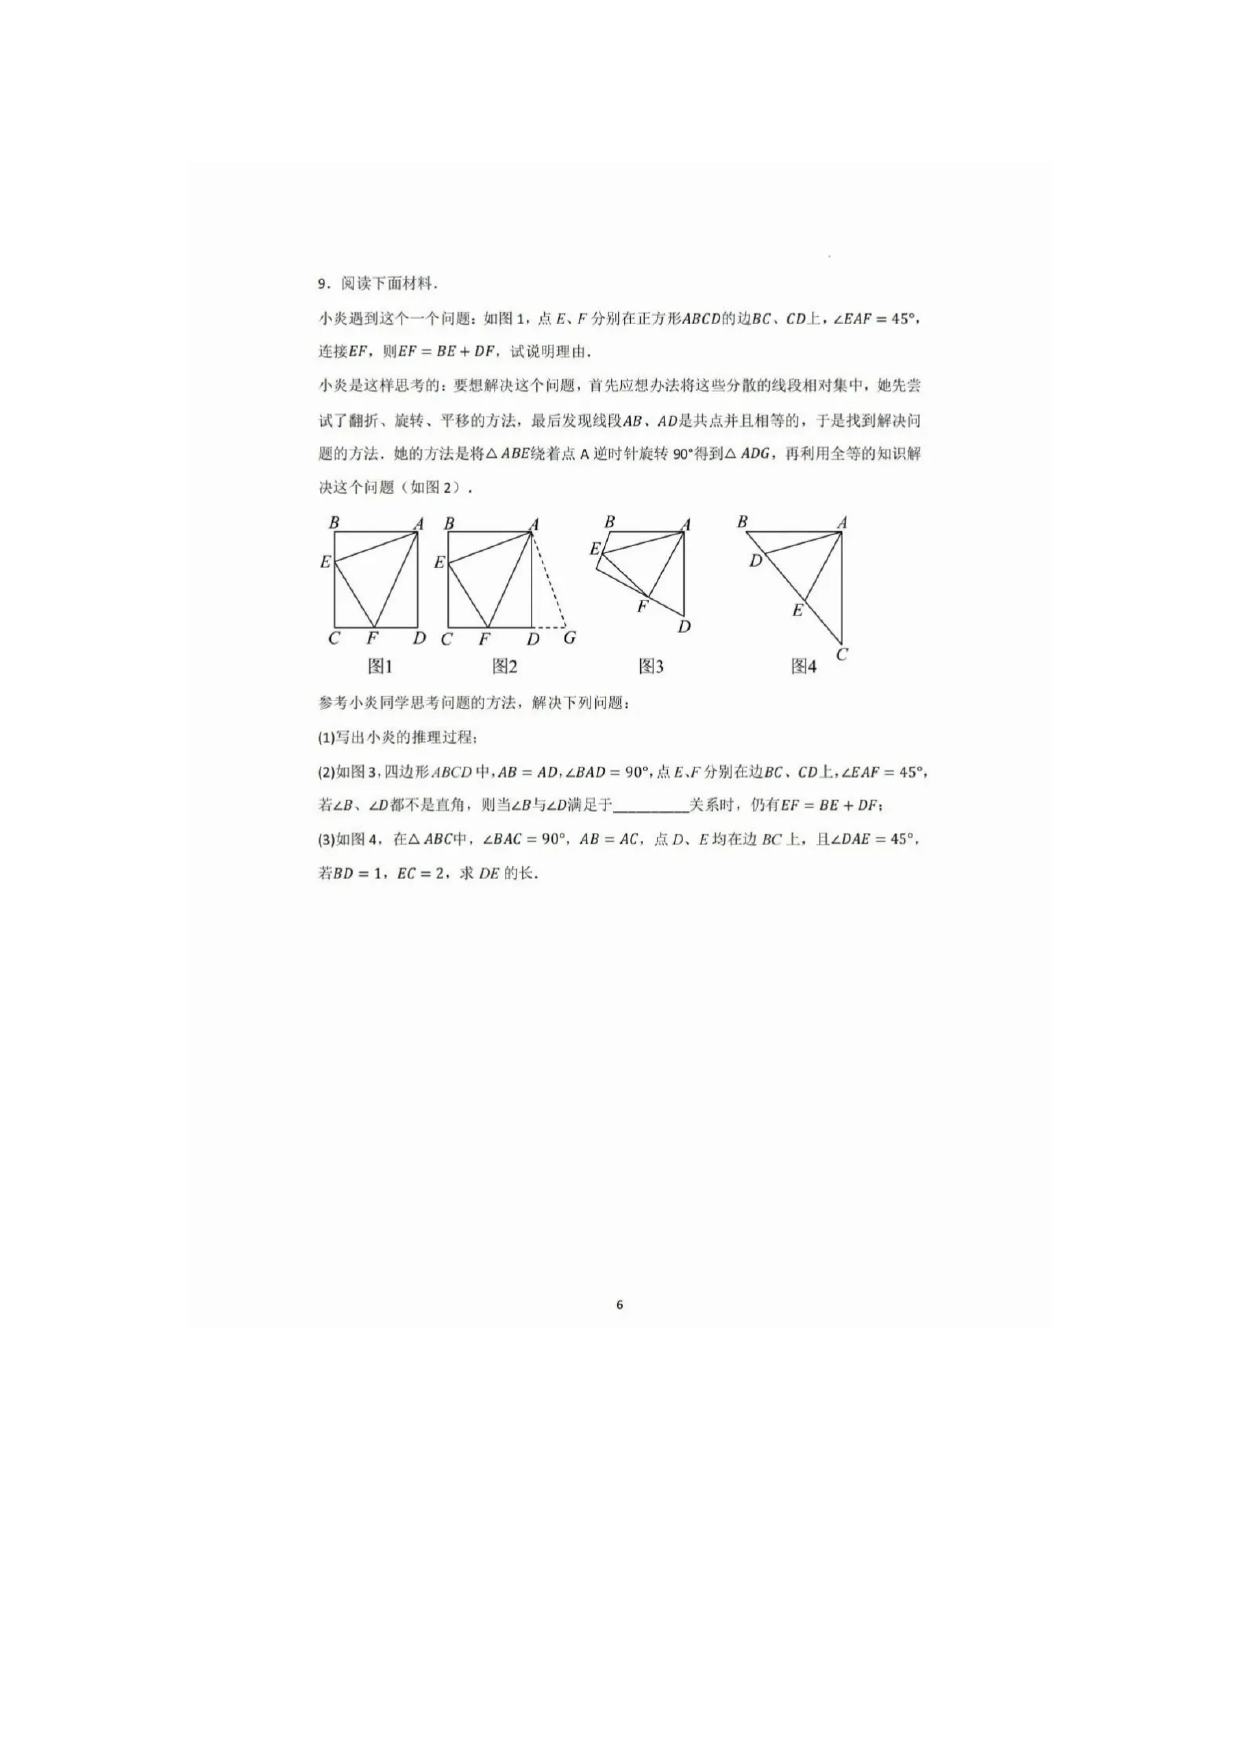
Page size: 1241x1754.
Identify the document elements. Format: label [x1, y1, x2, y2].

picture [187, 162, 1053, 1329]
